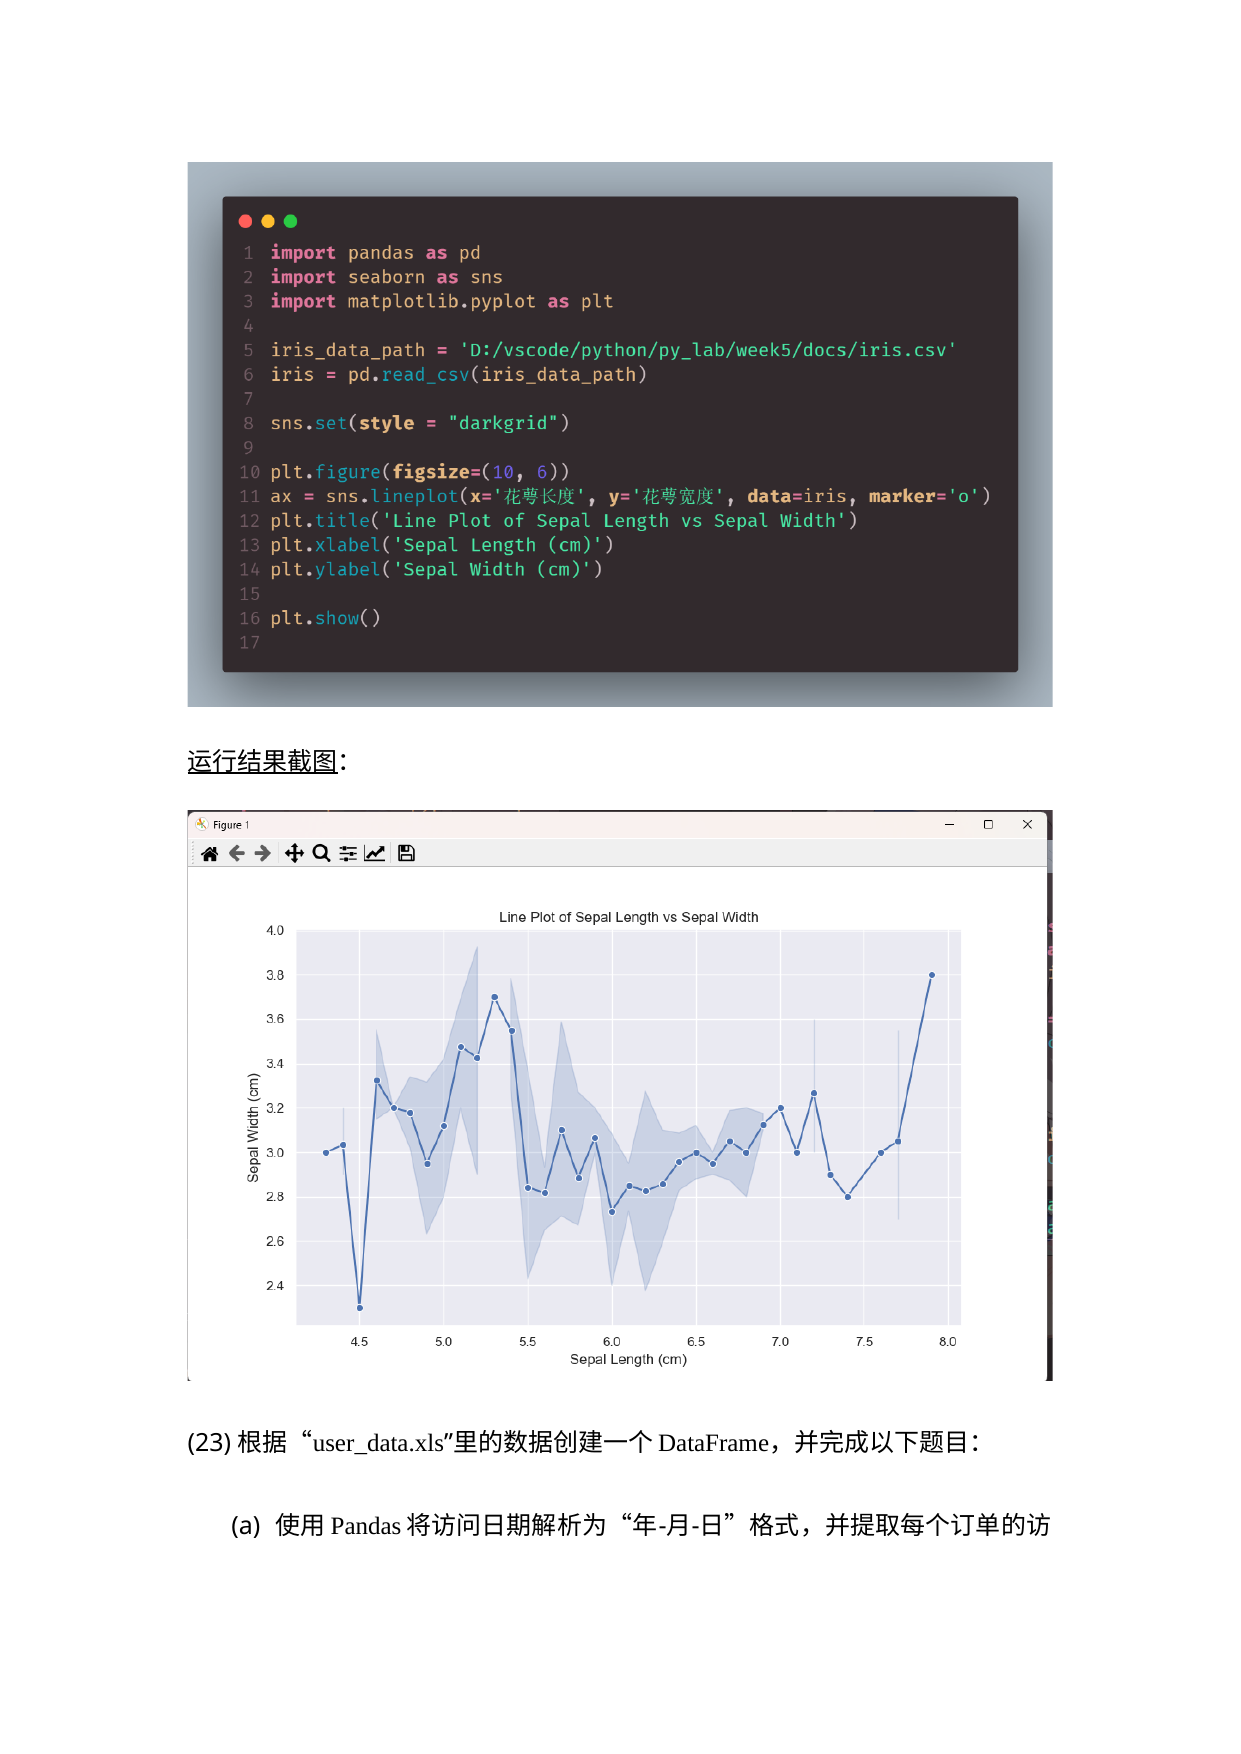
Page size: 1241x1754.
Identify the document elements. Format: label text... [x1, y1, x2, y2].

picture [187, 810, 1053, 1381]
picture [187, 162, 1053, 707]
list 根据“user_data.xls”里的数据创建一个DataFrame，并完成以下题目： [187, 1408, 1053, 1473]
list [187, 1491, 1053, 1556]
text 运行结果截图： [187, 727, 1053, 792]
